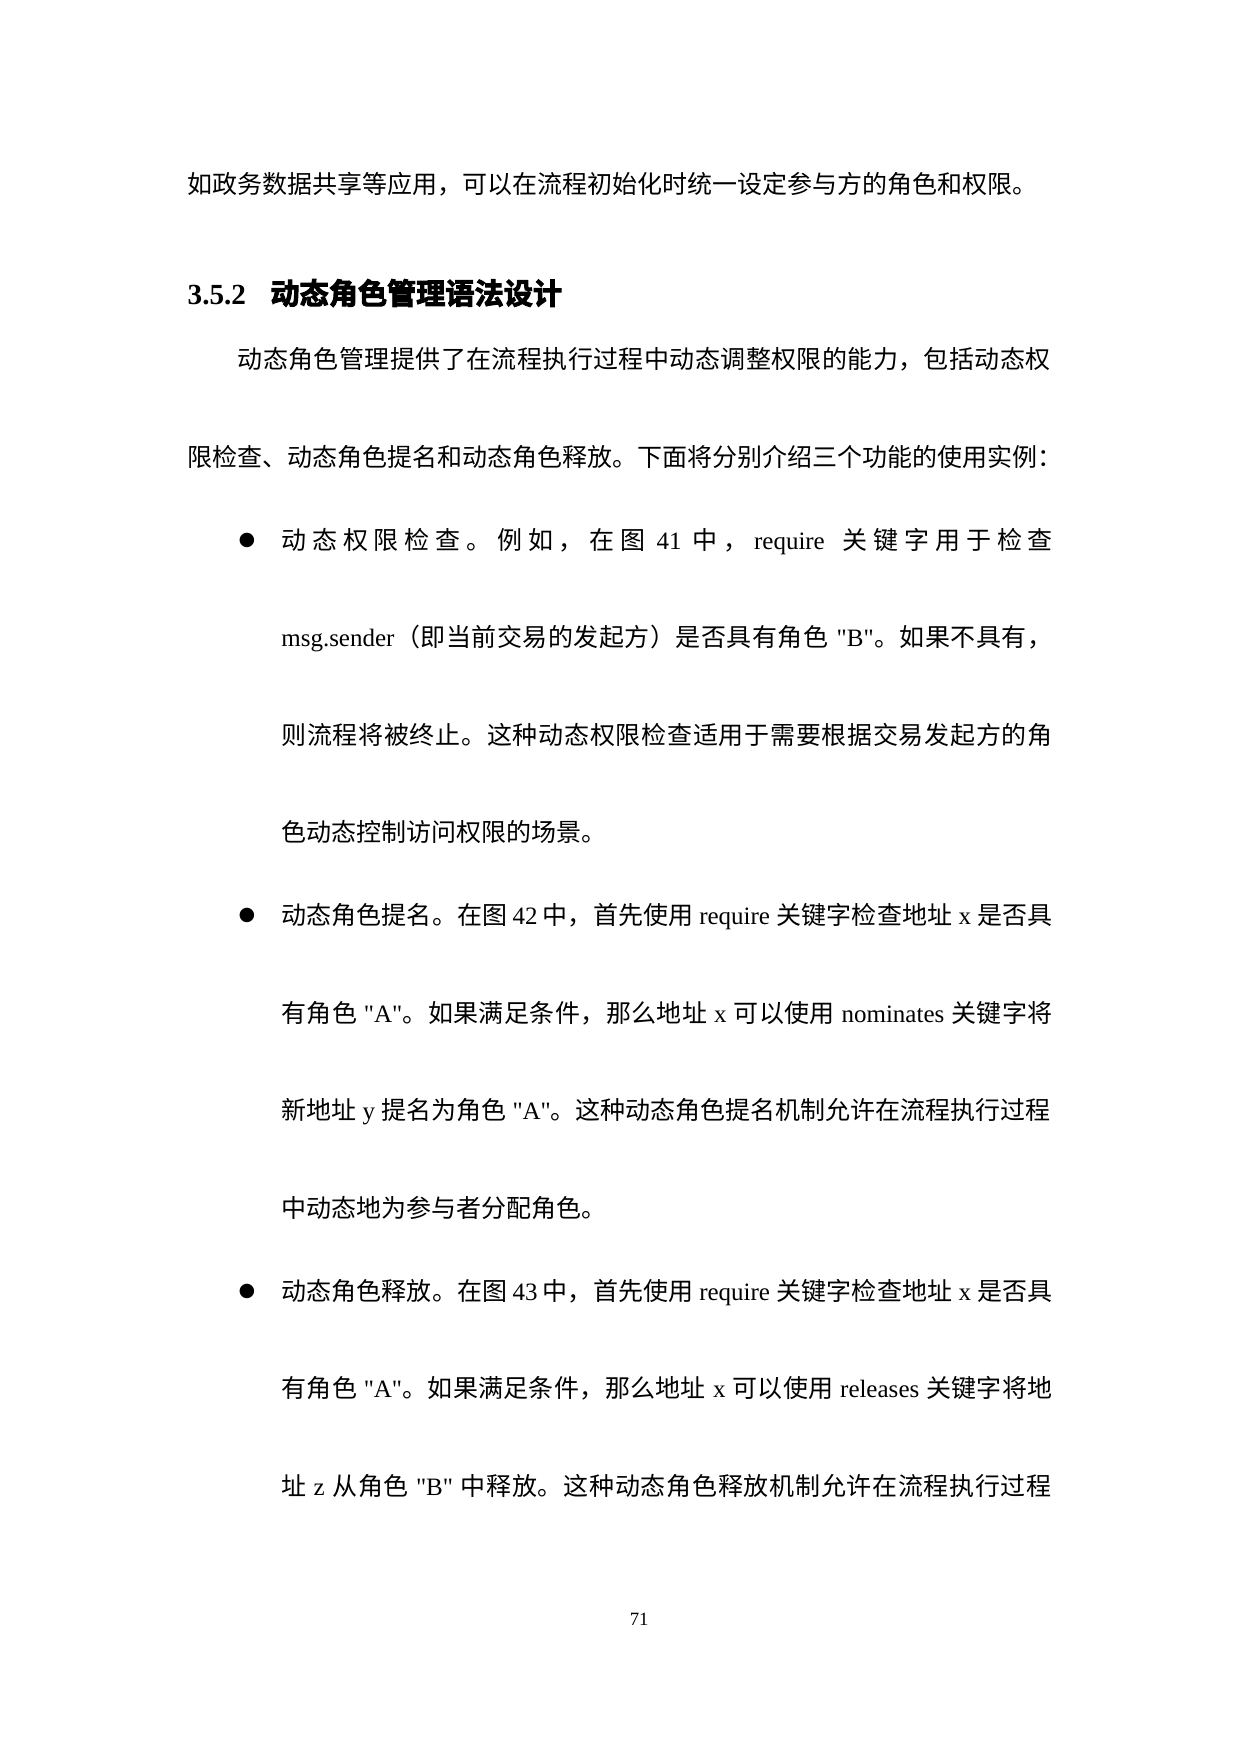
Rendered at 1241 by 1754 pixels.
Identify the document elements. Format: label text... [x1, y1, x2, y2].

list 动态权限检查。例如，在图41中，require 关键字用于检查 msg.sender（即当前交易的发起方）是否具有角色 "B"。如果不具有，则流程将被终止。这种动态权限检查适用于需要根据交易发起方的角色动态控制访问权限的场景。 [237, 506, 1053, 863]
list 动态角色提名。在图42中，首先使用 require 关键字检查地址 x 是否具有角色 "A"。如果满足条件，那么地址 x 可以使用 nominates 关键字将新地址 y 提名为角色 "A"。这种动态角色提名机制允许在流程执行过程中动态地为参与者分配角色。 [237, 881, 1053, 1239]
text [187, 150, 1053, 215]
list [237, 1257, 1053, 1517]
subtitle 动态角色管理语法设计 [187, 260, 1053, 325]
text 动态角色管理提供了在流程执行过程中动态调整权限的能力，包括动态权限检查、动态角色提名和动态角色释放。下面将分别介绍三个功能的使用实例： [187, 325, 1053, 488]
